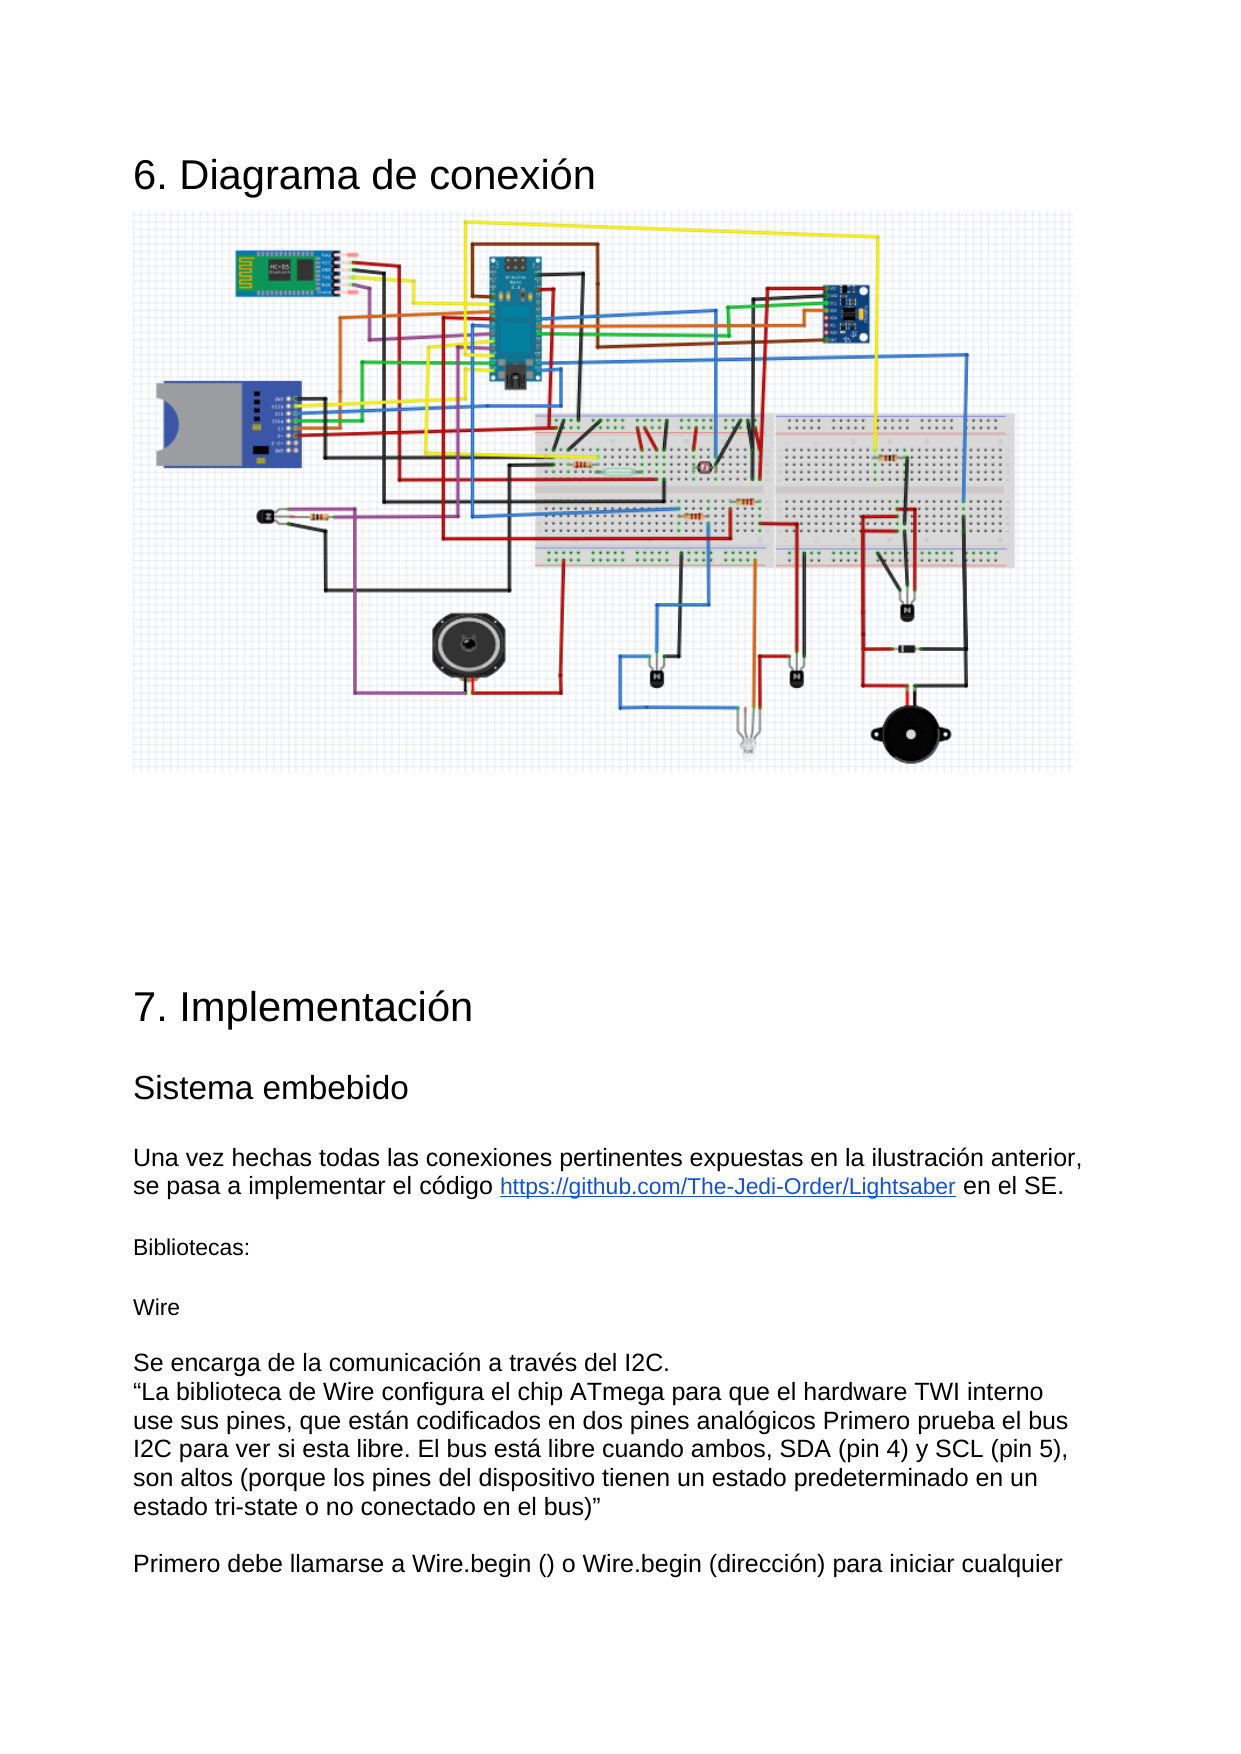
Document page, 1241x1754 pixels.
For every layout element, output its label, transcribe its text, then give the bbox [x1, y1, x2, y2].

subtitle 6. Diagrama de conexión [133, 150, 1090, 198]
subtitle 7. Implementación [133, 982, 1090, 1030]
picture [132, 210, 1074, 773]
text Una vez hechas todas las conexiones pertinentes expuestas en la ilustración anterior, se pasa a implementar el ​código https://github.com/The-Jedi-Order/Lightsaber en el SE. [133, 1143, 1090, 1200]
text Bibliotecas: Wire [133, 1234, 1090, 1320]
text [133, 1324, 1090, 1578]
subtitle Sistema embebido [133, 1068, 1090, 1106]
